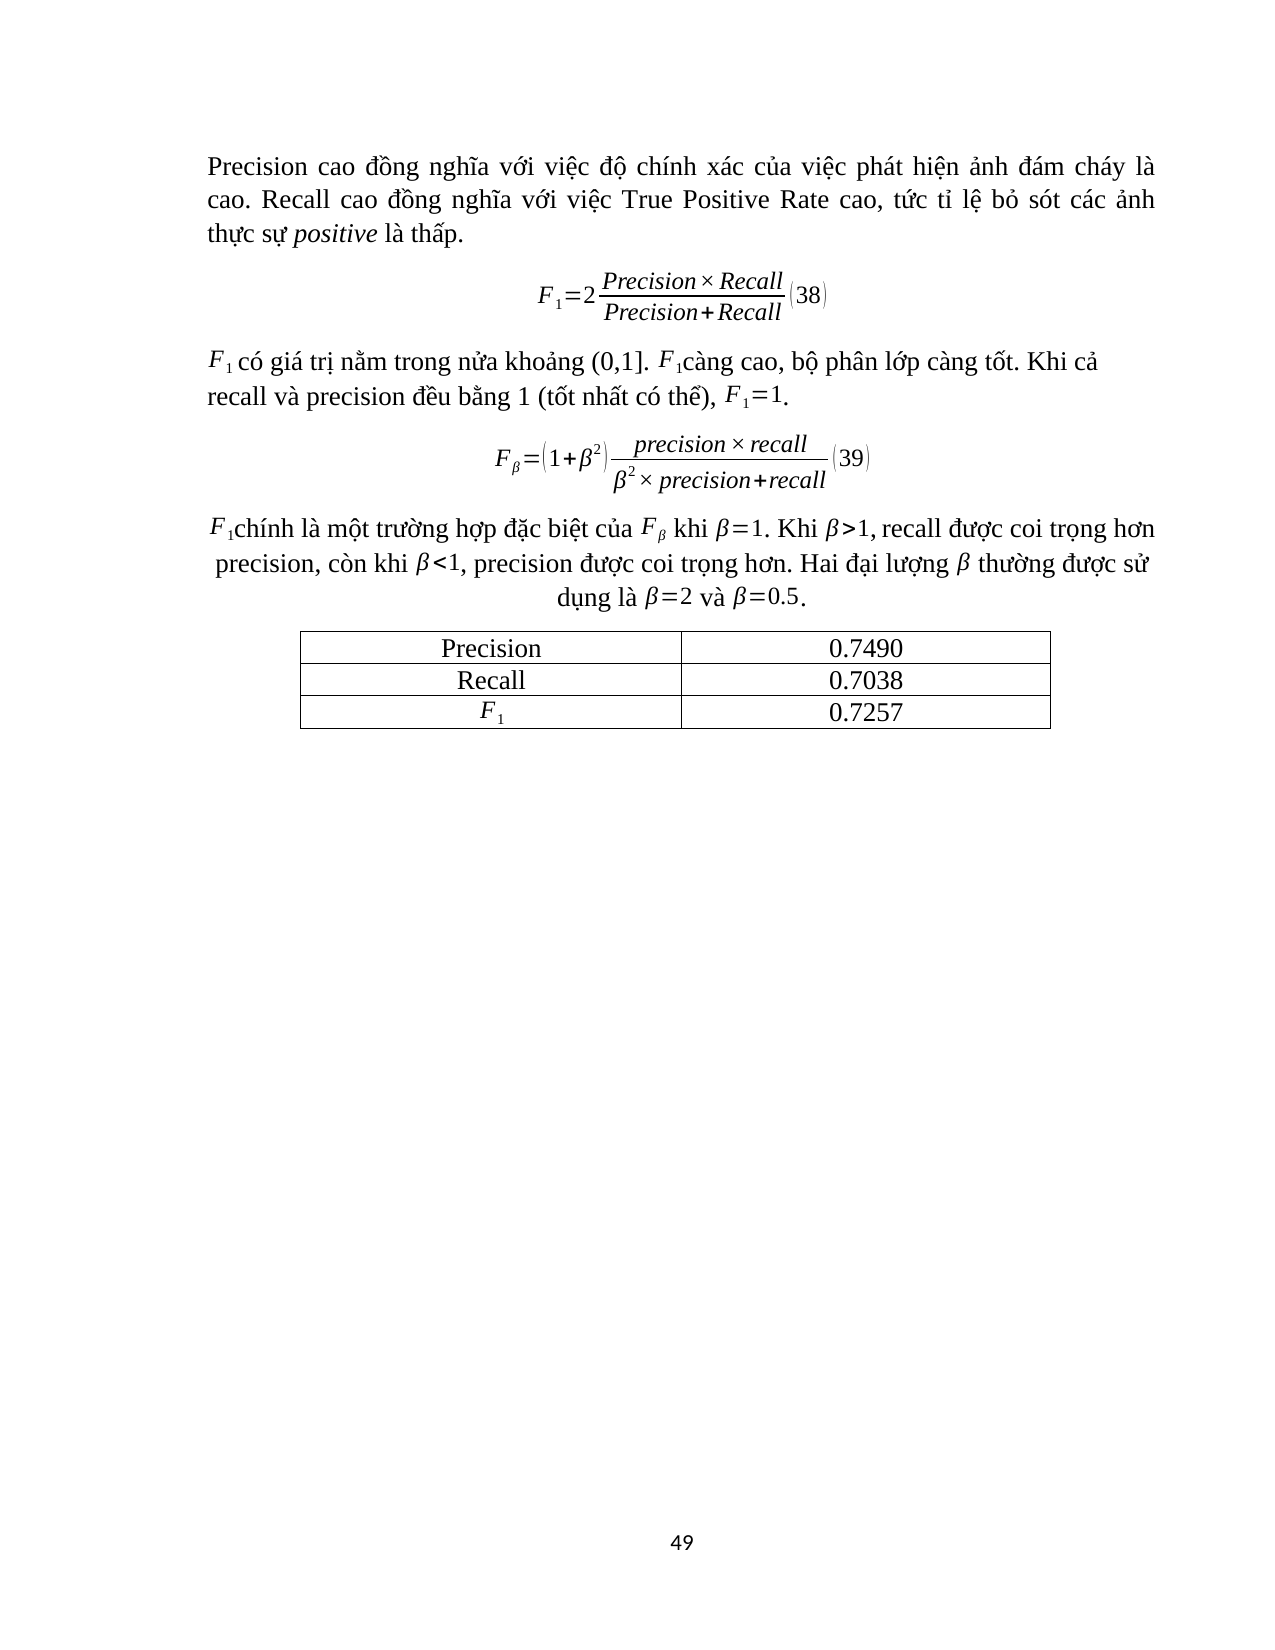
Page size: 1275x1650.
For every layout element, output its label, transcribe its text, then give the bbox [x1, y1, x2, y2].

table_cell 0.7038 [682, 664, 1050, 695]
text có giá trị nằm trong nửa khoảng (0,1]. càng cao, bộ phân lớp càng tốt. Khi cả recall và precision đều bằng 1 (tốt nhất có thể), . [207, 345, 1156, 412]
text chính là một trường hợp đặc biệt của khi . Khi , recall được coi trọng hơn precision, còn khi , precision được coi trọng hơn. Hai đại lượng thường được sử dụng là và . [207, 512, 1156, 612]
text Precision cao đồng nghĩa với việc độ chính xác của việc phát hiện ảnh đám cháy là cao. Recall cao đồng nghĩa với việc True Positive Rate cao, tức tỉ lệ bỏ sót các ảnh thực sự positive là thấp. [207, 150, 1156, 248]
table_cell Recall [301, 664, 681, 695]
table_cell [301, 696, 681, 728]
table_cell 0.7257 [682, 696, 1050, 728]
table_header 0.7490 [682, 632, 1050, 663]
table_header Precision [301, 632, 681, 663]
